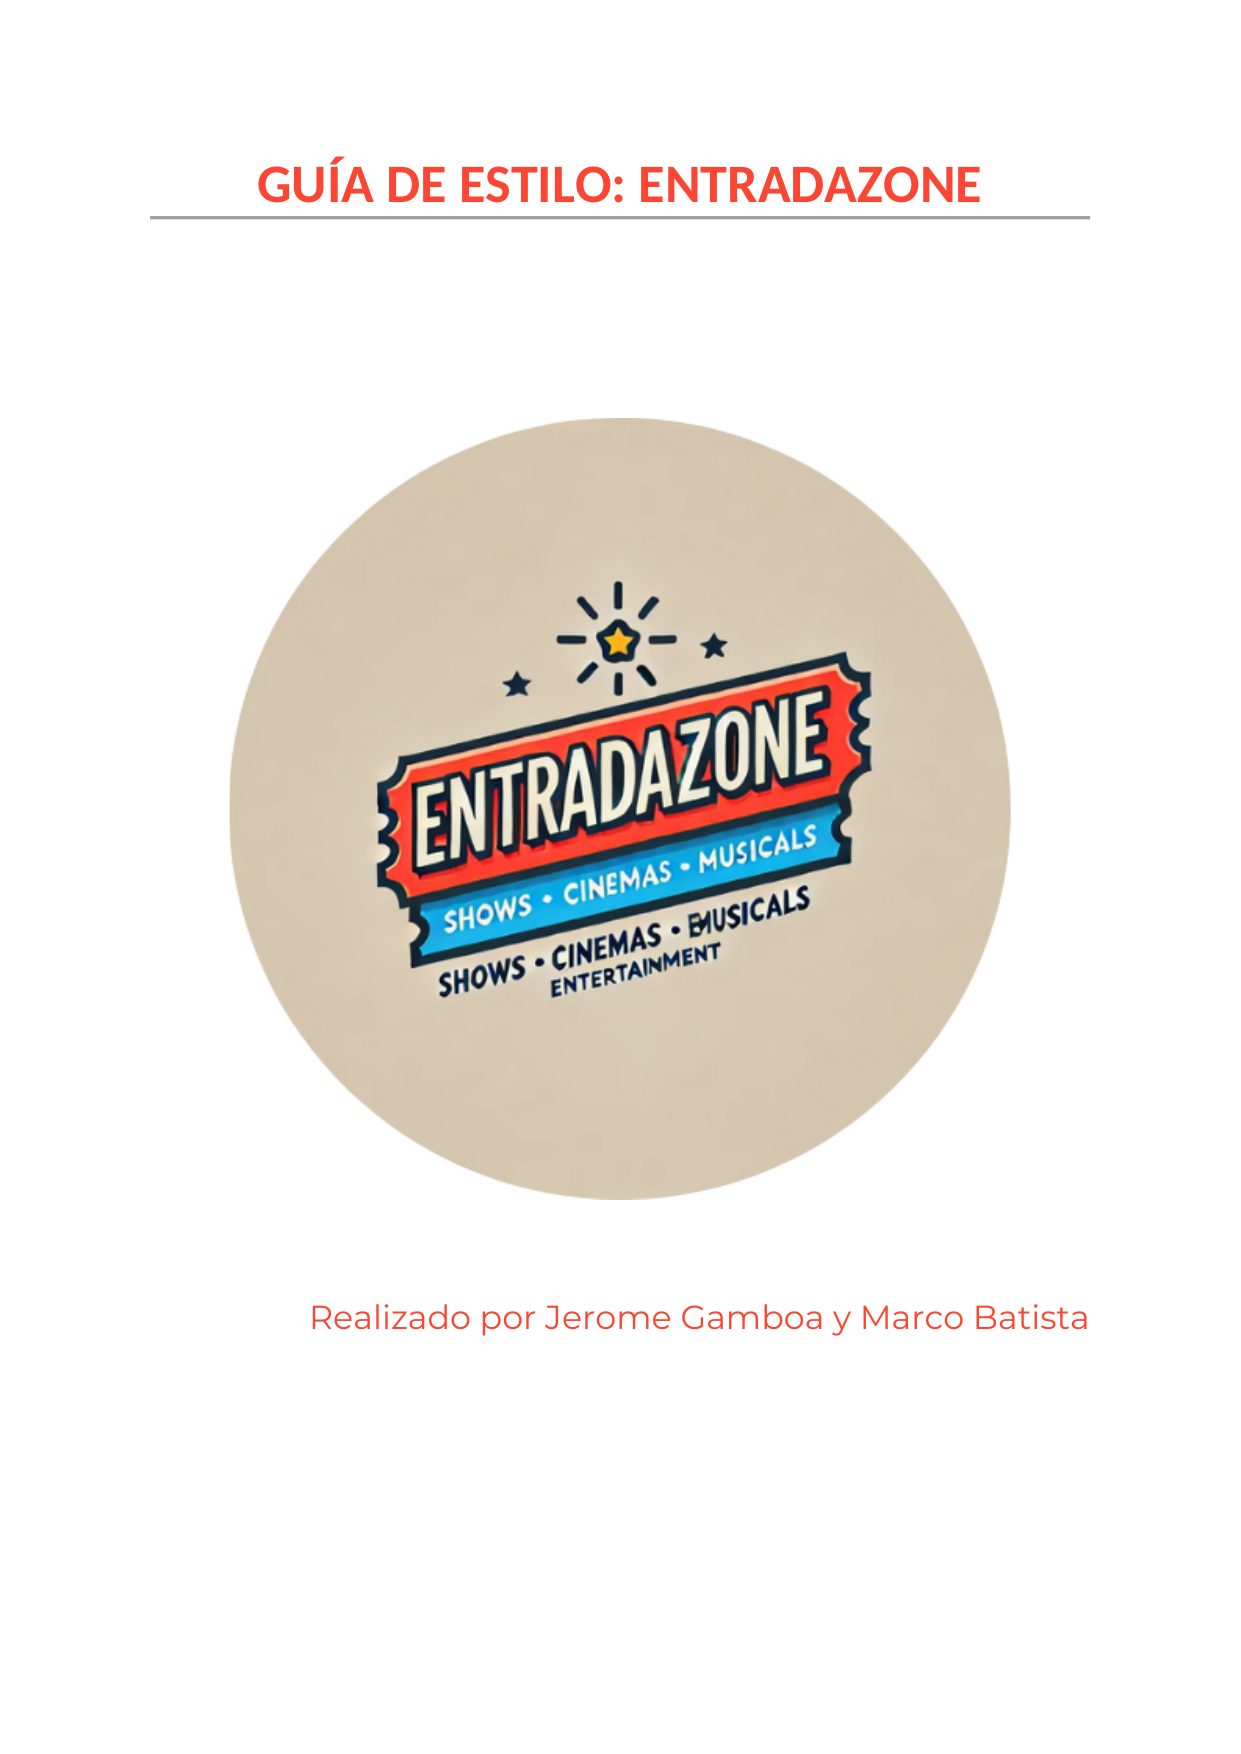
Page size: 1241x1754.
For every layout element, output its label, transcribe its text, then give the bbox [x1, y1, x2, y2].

picture [229, 418, 1011, 1200]
title GUÍA DE ESTILO: ENTRADAZONE [150, 150, 1090, 216]
text Realizado por Jerome Gamboa y Marco Batista [150, 1297, 1090, 1337]
